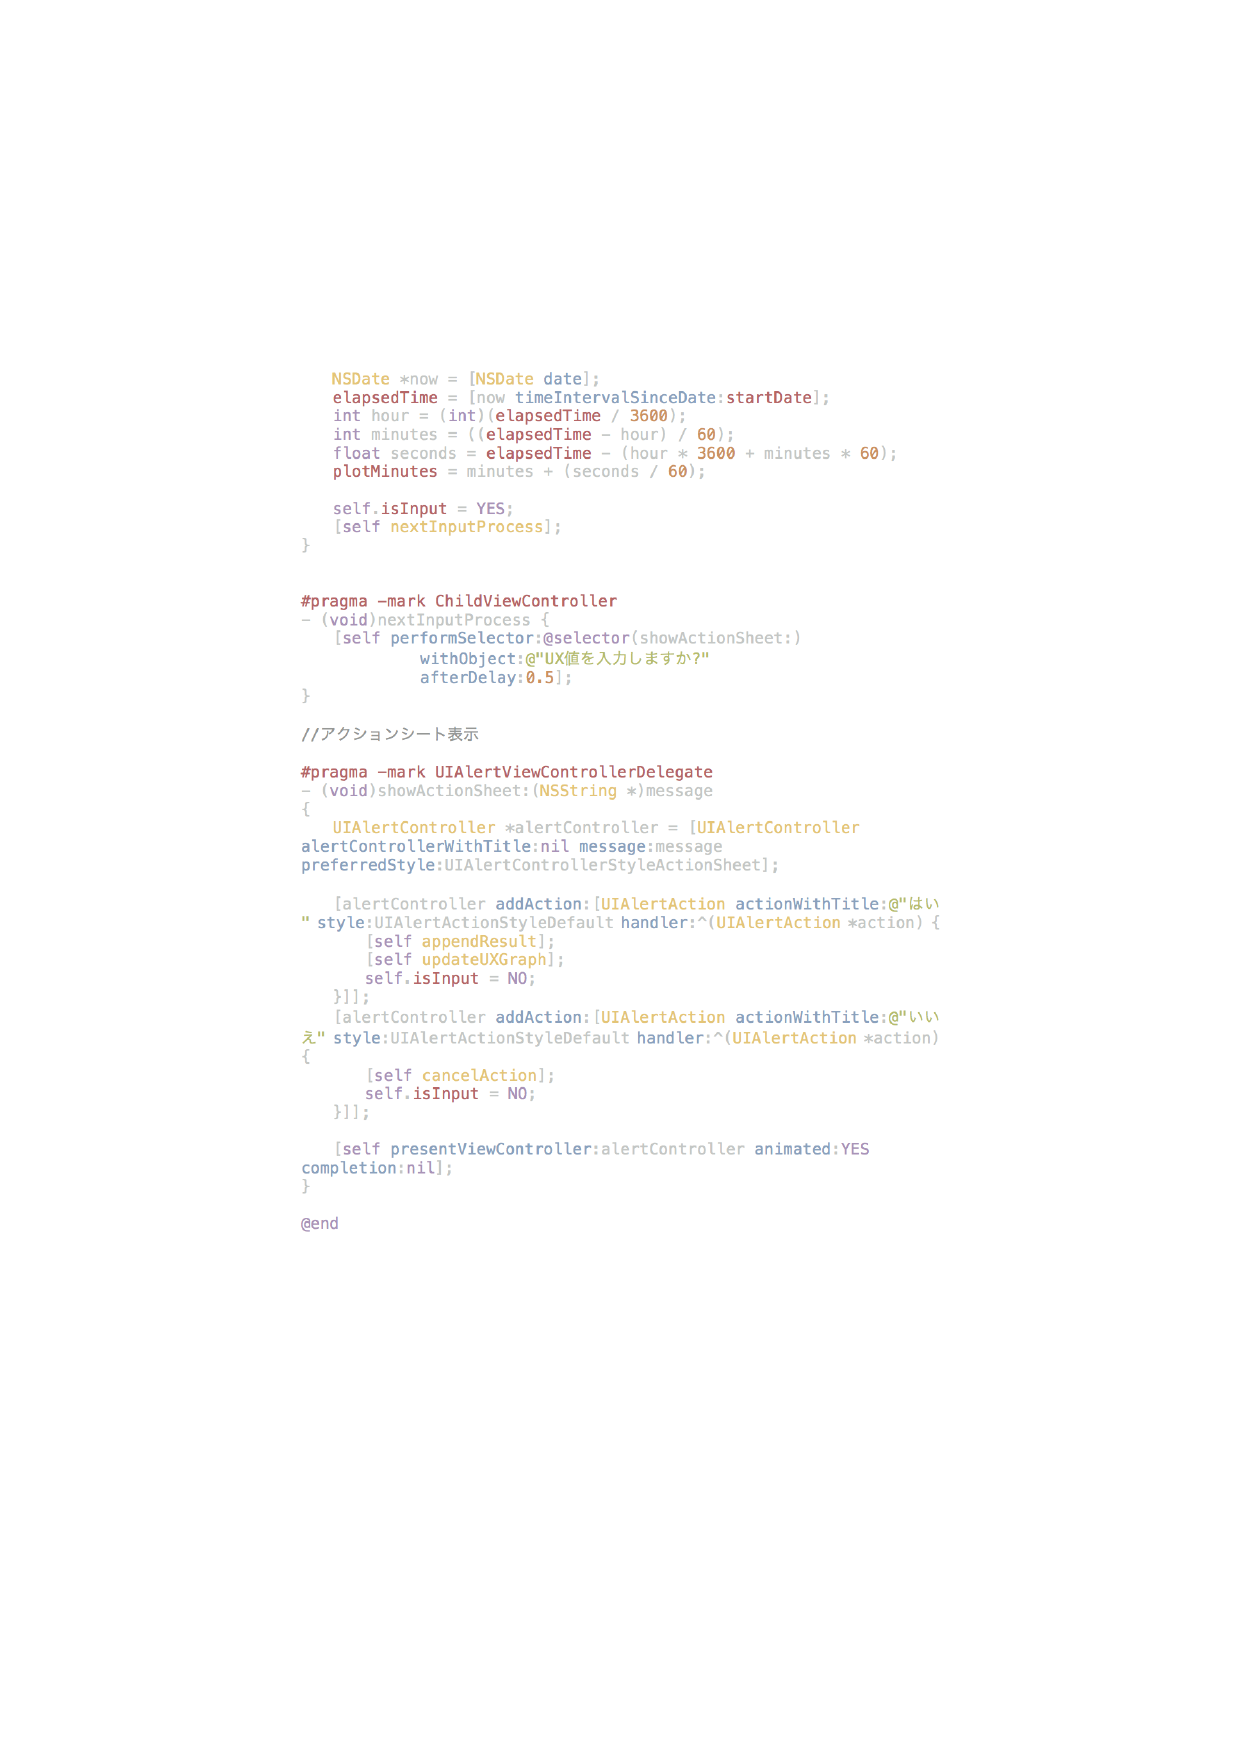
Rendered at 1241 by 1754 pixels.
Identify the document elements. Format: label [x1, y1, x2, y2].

picture [177, 225, 1063, 1371]
